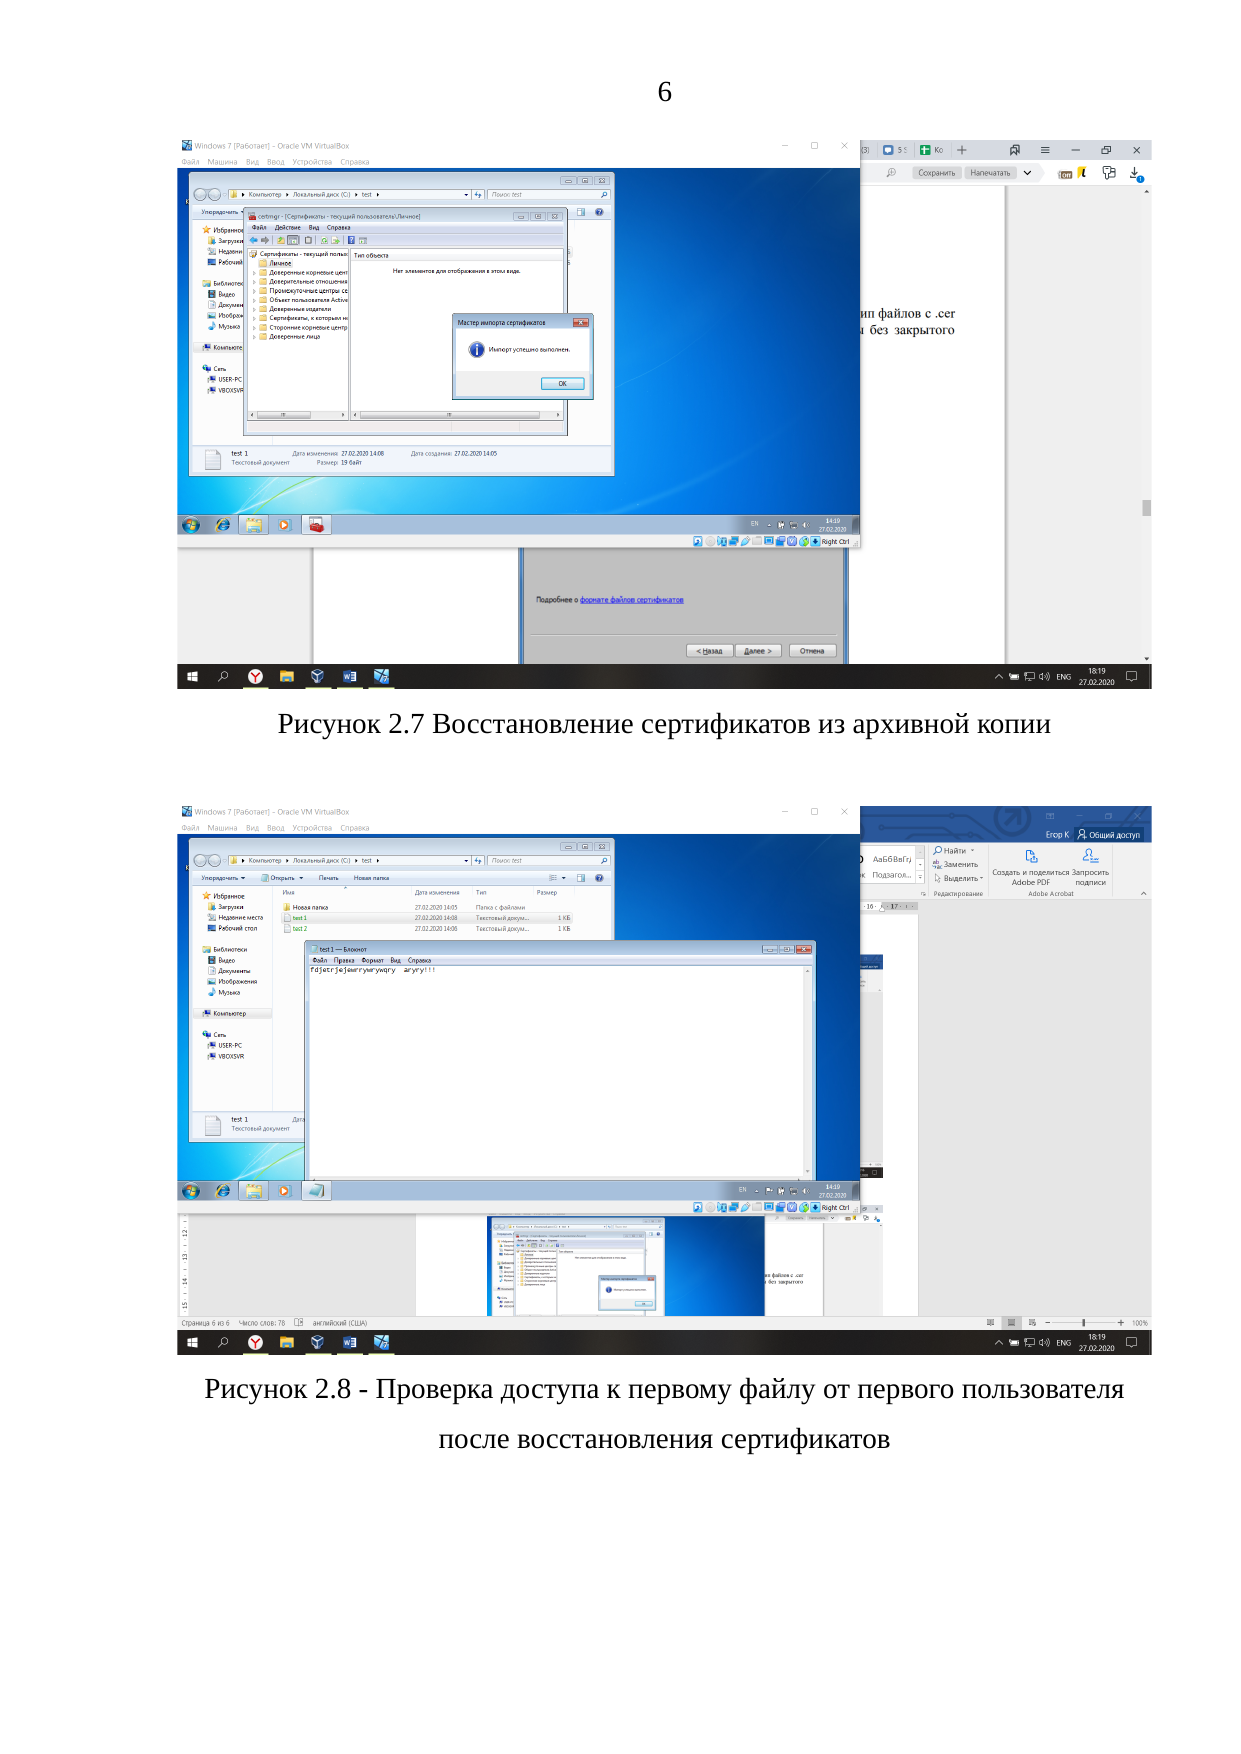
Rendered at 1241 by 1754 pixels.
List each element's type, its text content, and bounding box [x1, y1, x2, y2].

picture [177, 806, 1152, 1355]
text Рисунок 2.7 Восстановление сертификатов из архивной копии [177, 706, 1152, 739]
picture [177, 140, 1152, 689]
text Рисунок 2.8 - Проверка доступа к первому файлу от первого пользователя после восстановления сертификатов [177, 1371, 1152, 1455]
